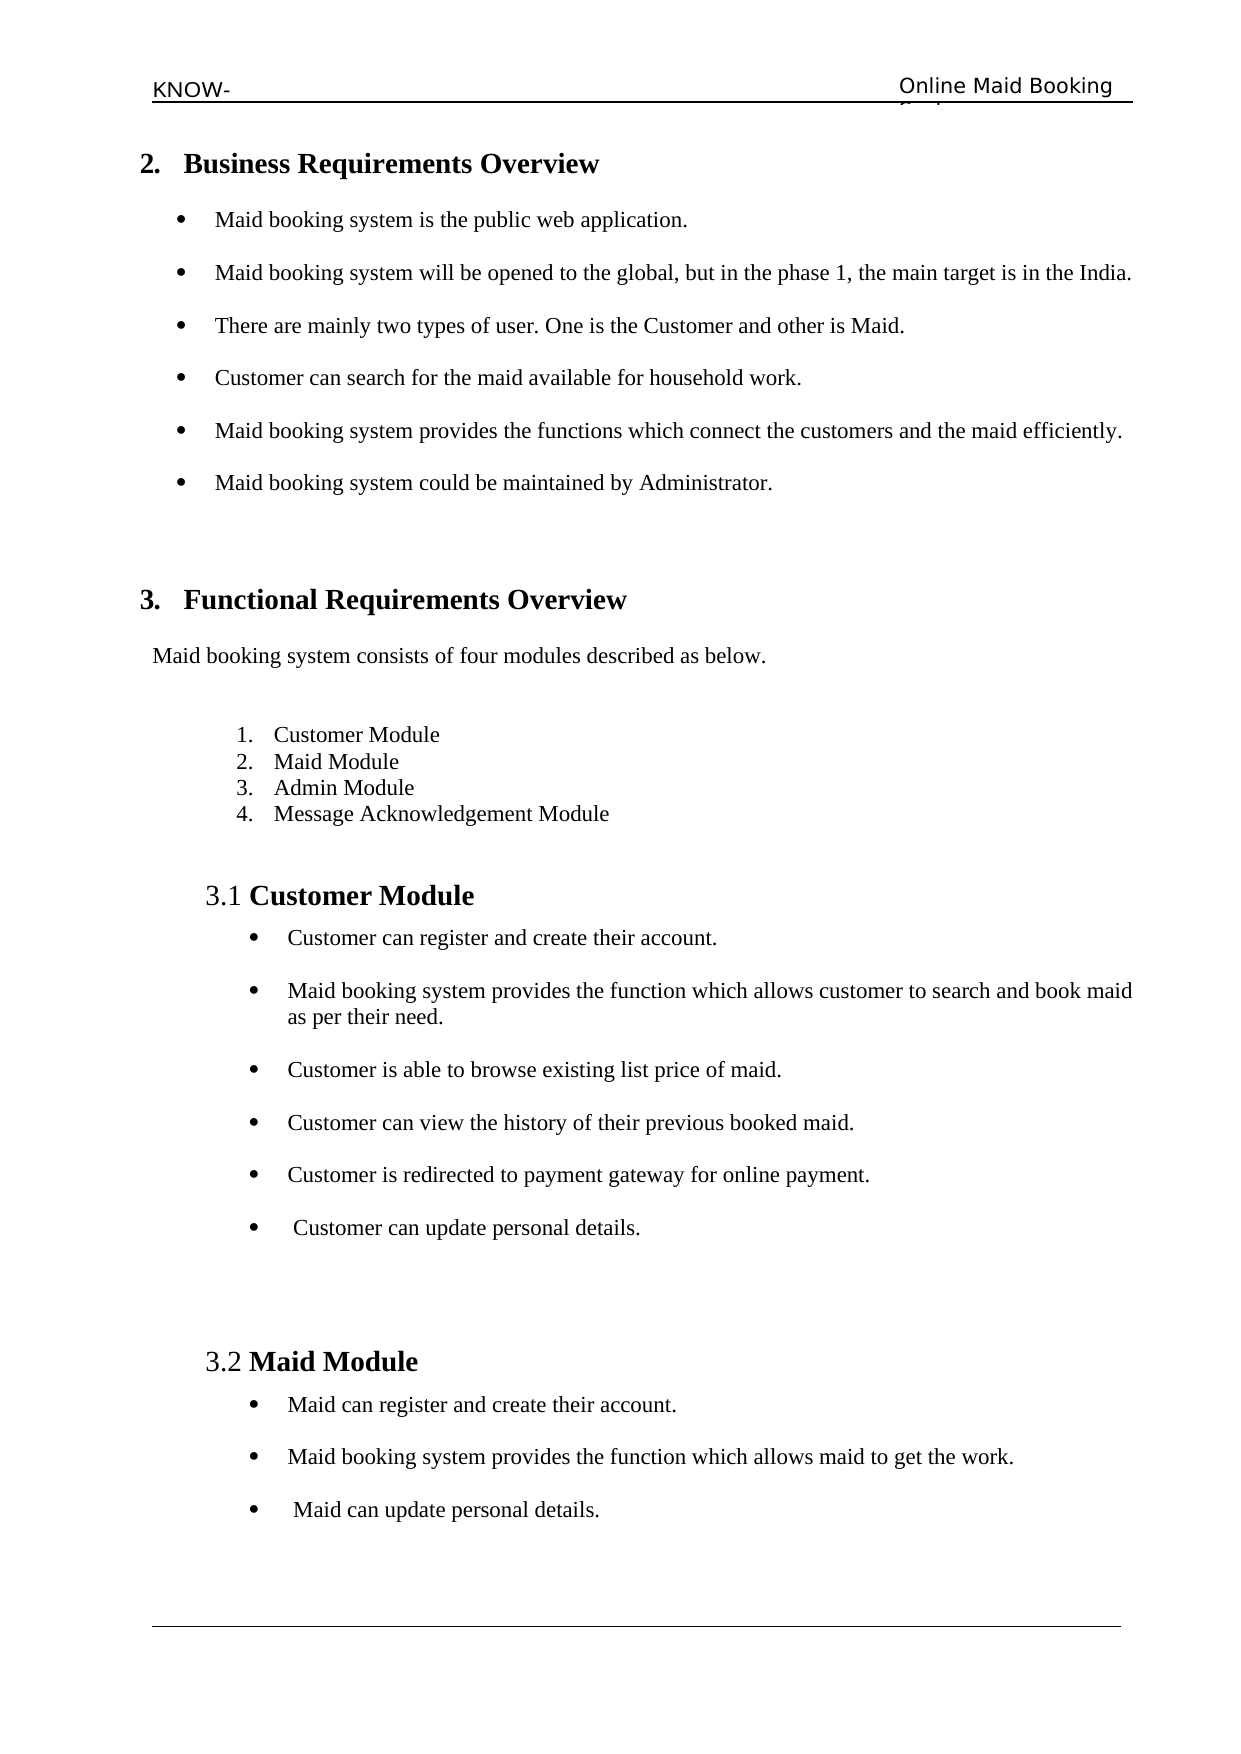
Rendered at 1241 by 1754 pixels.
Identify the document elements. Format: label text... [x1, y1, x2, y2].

list Message Acknowledgement Module [236, 801, 1134, 827]
list Maid booking system provides the function which allows maid to get the work. [250, 1443, 1134, 1470]
list Maid booking system is the public web application. [177, 206, 1134, 233]
list Maid booking system could be maintained by Administrator. [177, 468, 1134, 495]
subtitle Functional Requirements Overview [139, 582, 1134, 616]
list Maid booking system provides the function which allows customer to search and book maid as per their need. [250, 977, 1134, 1030]
list Customer Module [236, 721, 1134, 748]
list Customer can register and create their account. [250, 924, 1134, 951]
list Maid booking system will be opened to the global, but in the phase 1, the main target is in the India. [177, 259, 1134, 285]
list Maid can update personal details. [250, 1496, 1134, 1522]
list Customer can update personal details. [250, 1214, 1134, 1241]
subtitle Business Requirements Overview [139, 146, 1134, 180]
list Customer can search for the maid available for household work. [177, 364, 1134, 391]
list Maid booking system provides the functions which connect the customers and the maid efficiently. [177, 417, 1134, 443]
subtitle 3.2 Maid Module [205, 1344, 1134, 1378]
list Customer can view the history of their previous booked maid. [250, 1109, 1134, 1135]
list Customer is redirected to payment gateway for online payment. [250, 1161, 1134, 1188]
list There are mainly two types of user. One is the Customer and other is Maid. [177, 312, 1134, 338]
list Maid booking system consists of four modules described as below. [152, 642, 1134, 669]
list Customer is able to browse existing list price of maid. [250, 1056, 1134, 1082]
list Maid Module [236, 748, 1134, 774]
list Maid can register and create their account. [250, 1391, 1134, 1417]
subtitle 3.1 Customer Module [205, 878, 1134, 912]
list Admin Module [236, 774, 1134, 801]
